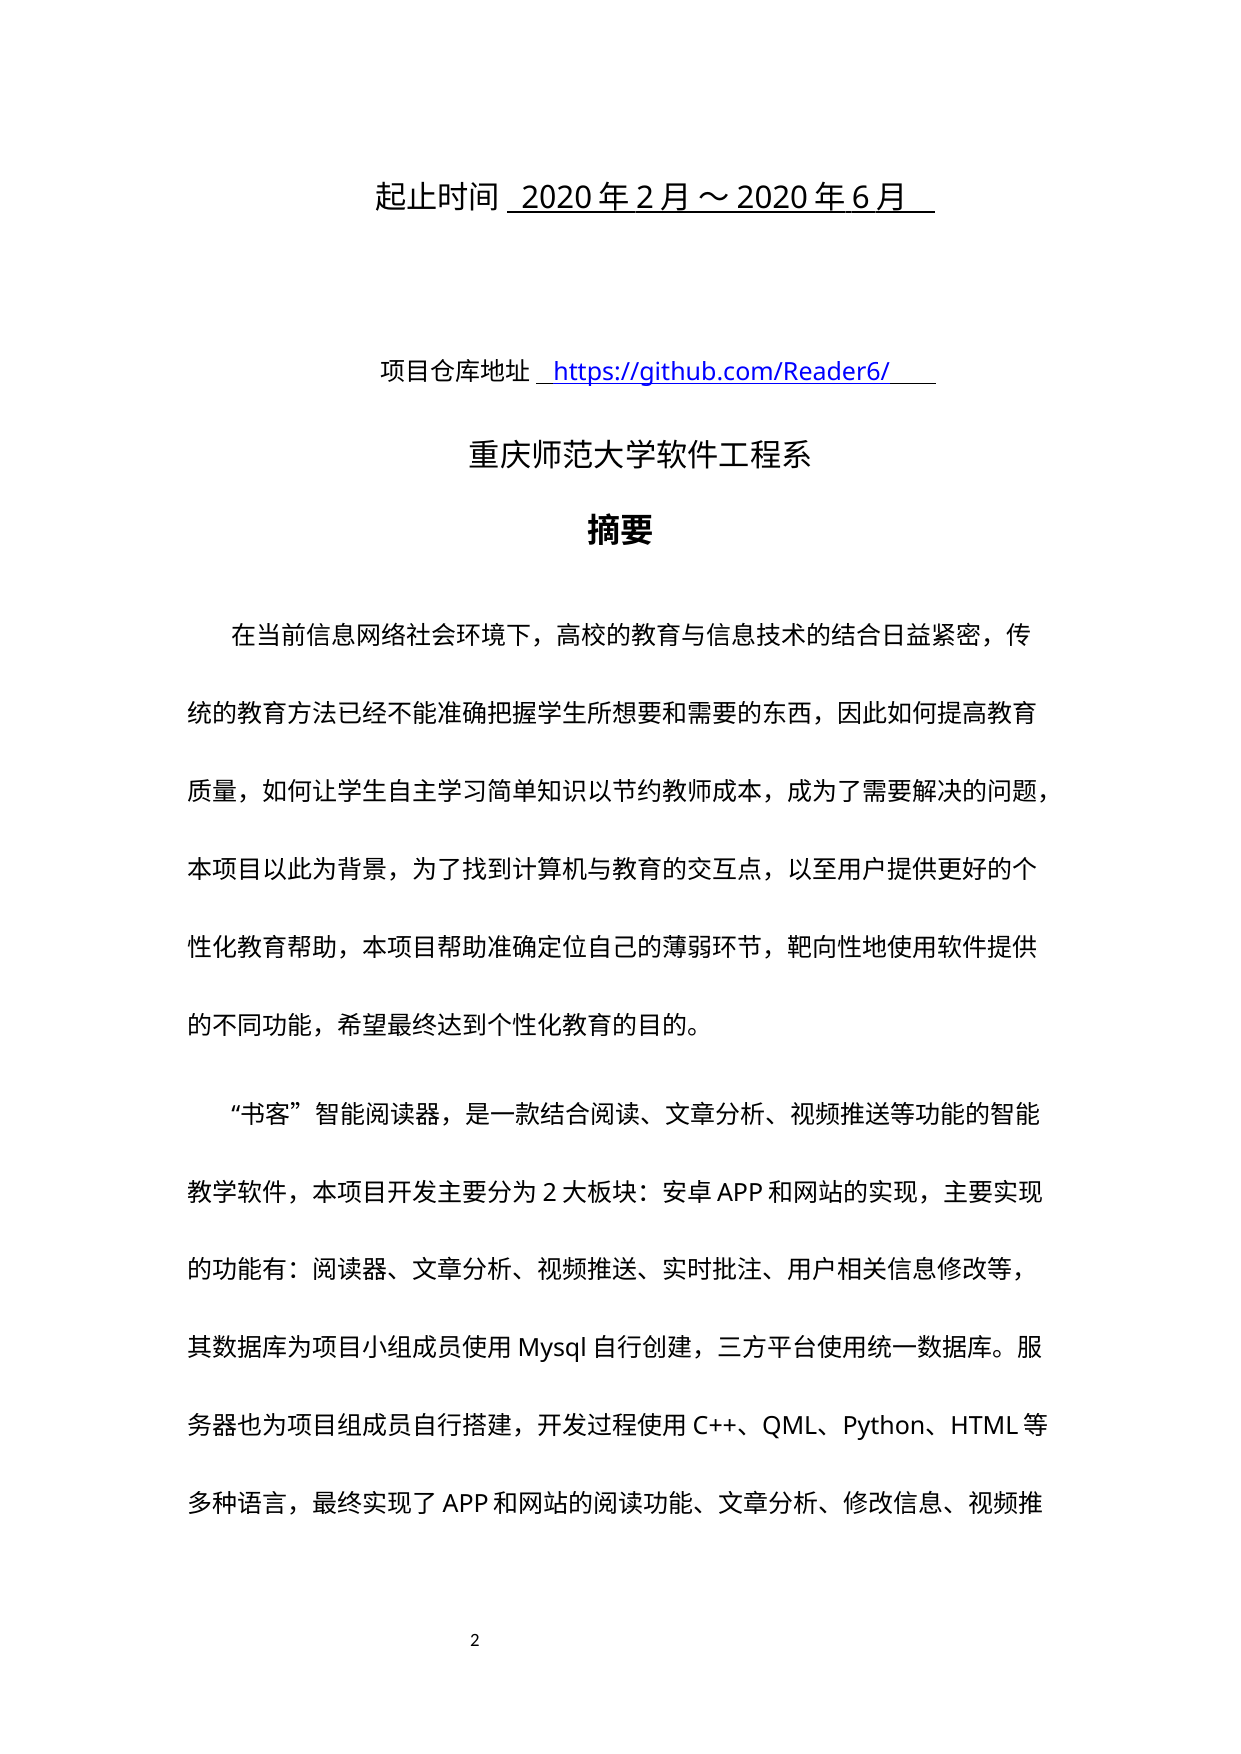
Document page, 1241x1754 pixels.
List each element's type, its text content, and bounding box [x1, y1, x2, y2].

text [187, 1080, 1053, 1534]
subtitle 摘要 [187, 496, 1053, 561]
text 重庆师范大学软件工程系 [187, 420, 1053, 485]
text 项目仓库地址 https://github.com/Reader6/ [187, 337, 1053, 402]
text 起止时间 2020年2月 ～ 2020年6月 [187, 162, 1053, 227]
text 在当前信息网络社会环境下，高校的教育与信息技术的结合日益紧密，传统的教育方法已经不能准确把握学生所想要和需要的东西，因此如何提高教育质量，如何让学生自主学习简单知识以节约教师成本，成为了需要解决的问题，本项目以此为背景，为了找到计算机与教育的交互点，以至用户提供更好的个性化教育帮助，本项目帮助准确定位自己的薄弱环节，靶向性地使用软件提供的不同功能，希望最终达到个性化教育的目的。 [187, 601, 1053, 1056]
